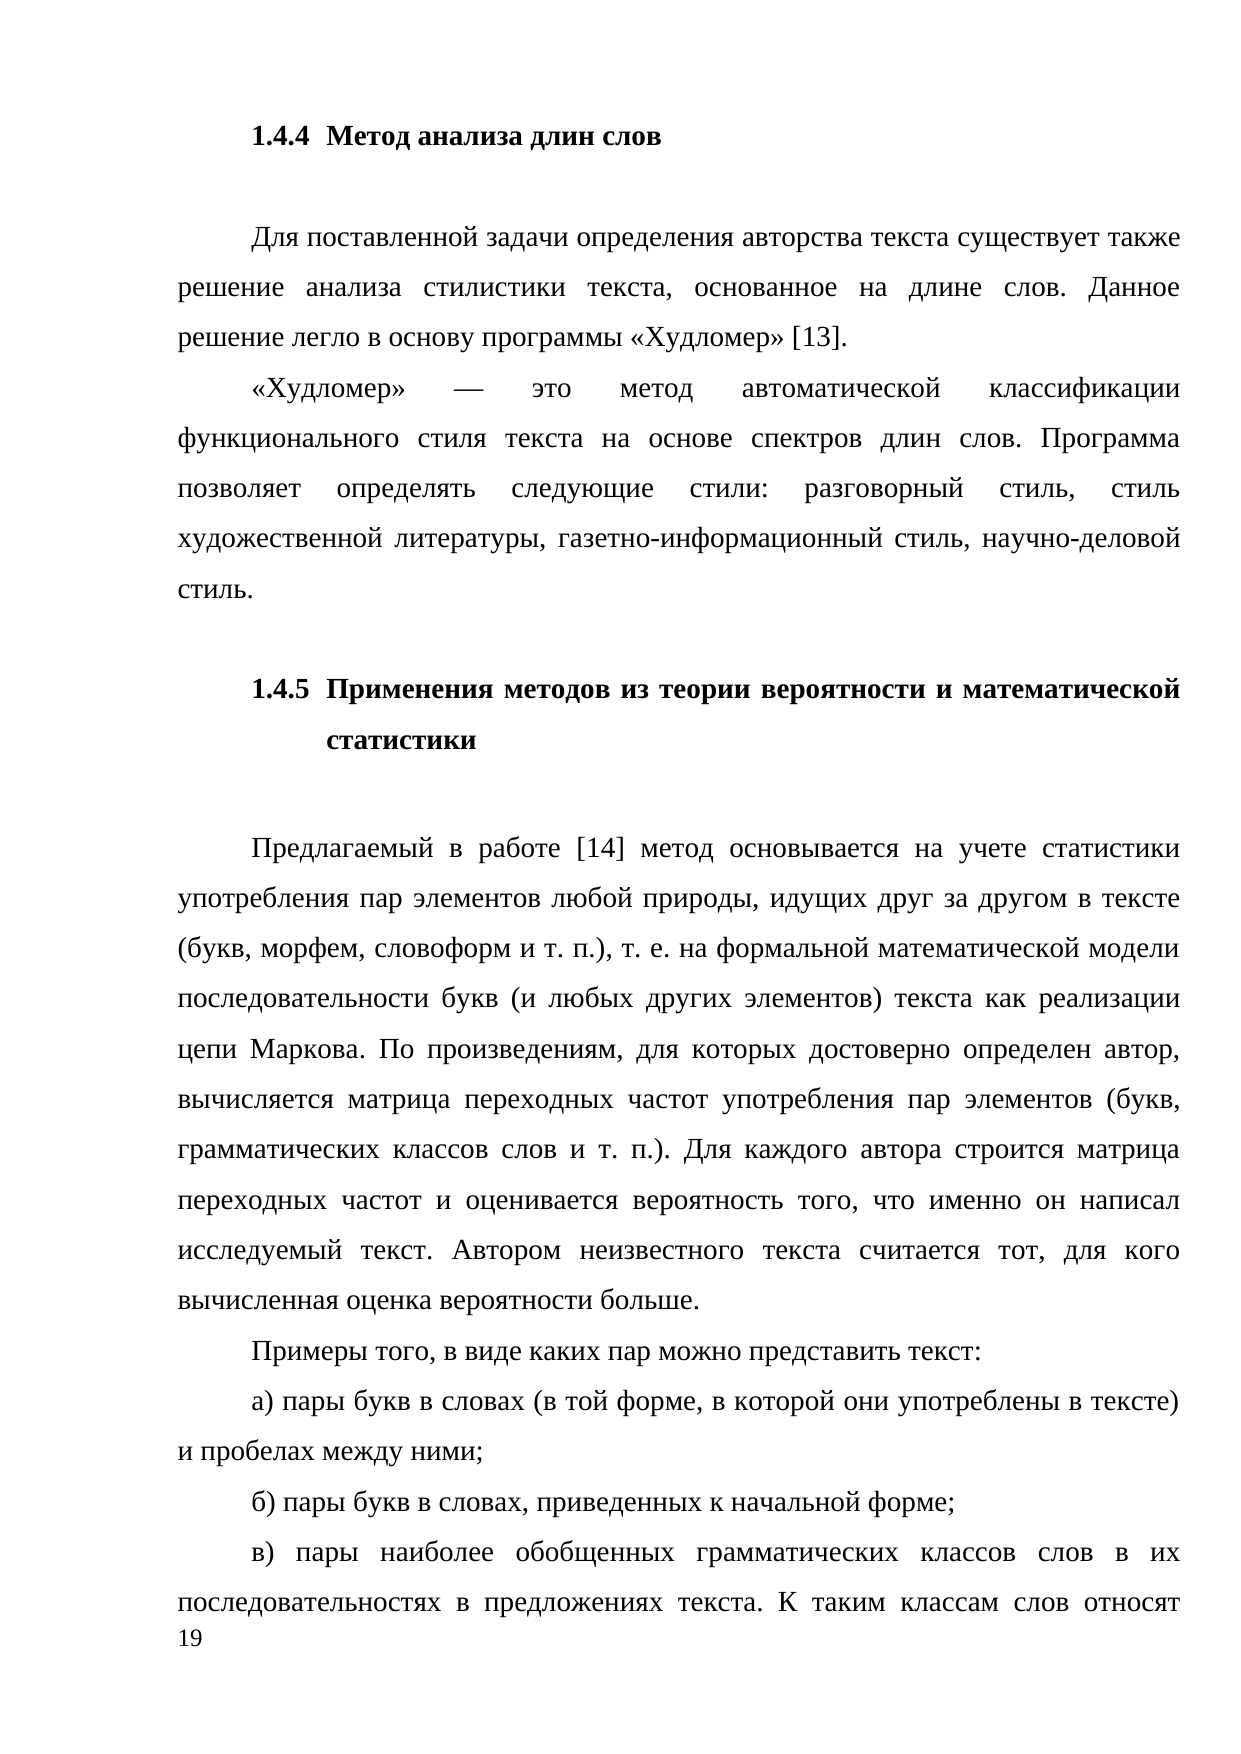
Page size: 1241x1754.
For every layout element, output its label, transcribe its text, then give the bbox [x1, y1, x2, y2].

text «Худломер» — это метод автоматической классификации функционального стиля текста на основе спектров длин слов. Программа позволяет определять следующие стили: разговорный стиль, стиль художественной литературы, газетно-информационный стиль, научно-деловой стиль. [177, 370, 1181, 604]
subtitle Метод анализа длин слов [251, 118, 1181, 152]
text а) пары букв в словах (в той форме, в которой они употреблены в тексте) и пробелах между ними; [177, 1383, 1181, 1467]
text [177, 1534, 1181, 1618]
text Примеры того, в виде каких пар можно представить текст: [177, 1333, 1181, 1366]
subtitle Применения методов из теории вероятности и математической статистики [251, 672, 1181, 755]
text Предлагаемый в работе [14] метод основывается на учете статистики употребления пар элементов любой природы, идущих друг за другом в тексте (букв, морфем, словоформ и т. п.), т. е. на формальной математической модели последовательности букв (и любых других элементов) текста как реализации цепи Маркова. По произведениям, для которых достоверно определен автор, вычисляется матрица переходных частот употребления пар элементов (букв, грамматических классов слов и т. п.). Для каждого автора строится матрица переходных частот и оценивается вероятность того, что именно он написал исследуемый текст. Автором неизвестного текста считается тот, для кого вычисленная оценка вероятности больше. [177, 830, 1181, 1316]
text Для поставленной задачи определения авторства текста существует также решение анализа стилистики текста, основанное на длине слов. Данное решение легло в основу программы «Худломер» [13]. [177, 219, 1181, 353]
text б) пары букв в словах, приведенных к начальной форме; [177, 1484, 1181, 1517]
